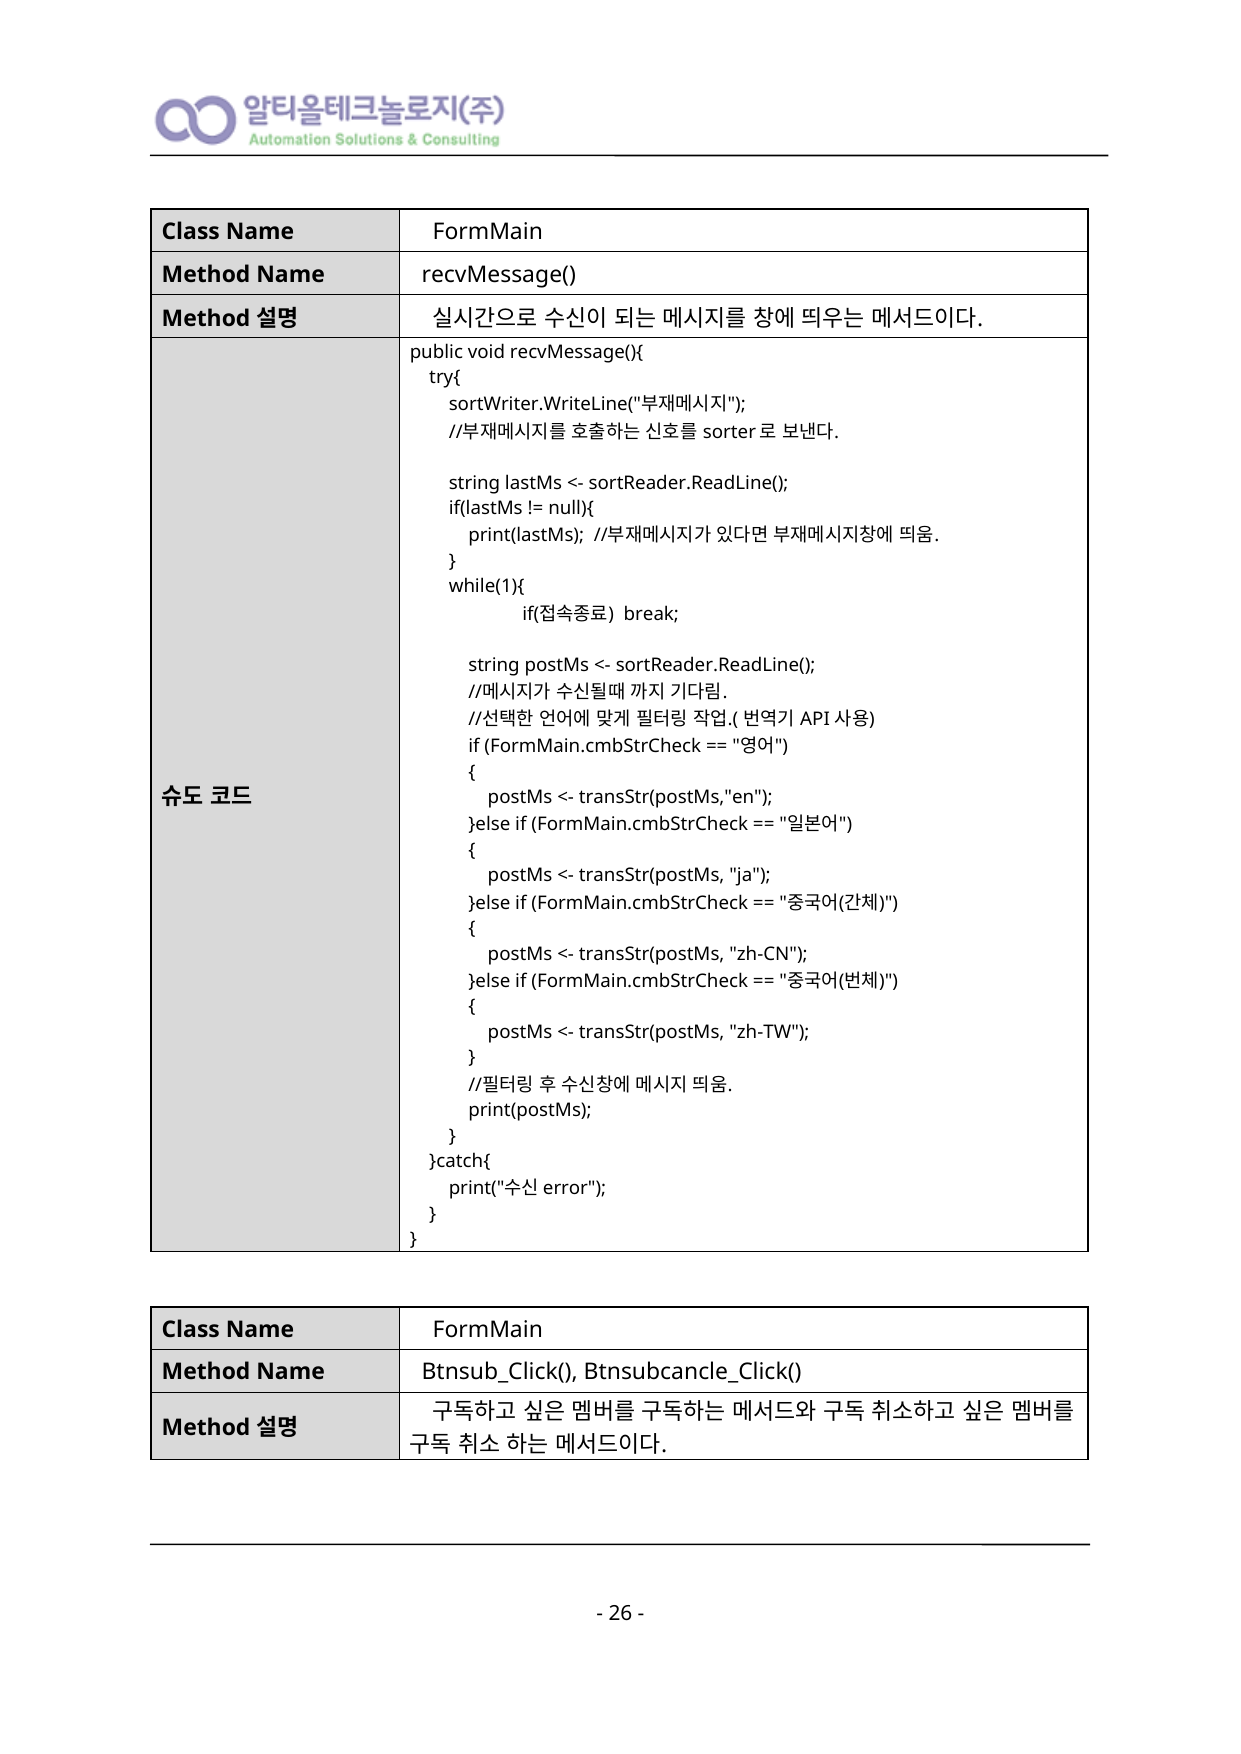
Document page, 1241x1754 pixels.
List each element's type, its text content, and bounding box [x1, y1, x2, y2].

table_cell 슈도 코드 [152, 338, 399, 1251]
table_cell Method 설명 [152, 1393, 399, 1459]
table_cell public void recvMessage(){ try{ sortWriter.WriteLine("부재메시지"); //부재메시지를 호출하는 신호를 sorter로 보낸다. string lastMs <- sortReader.ReadLine(); if(lastMs != null){ print(lastMs); //부재메시지가 있다면 부재메시지창에 띄움. } while(1){ if(접속종료) break; string postMs <- sortReader.ReadLine(); //메시지가 수신될때 까지 기다림. //선택한 언어에 맞게 필터링 작업.( 번역기 API 사용) if (FormMain.cmbStrCheck == "영어") { postMs <- transStr(postMs,"en"); }else if (FormMain.cmbStrCheck == "일본어") { postMs <- transStr(postMs, "ja"); }else if (FormMain.cmbStrCheck == "중국어(간체)") { postMs <- transStr(postMs, "zh-CN"); }else if (FormMain.cmbStrCheck == "중국어(번체)") { postMs <- transStr(postMs, "zh-TW"); } //필터링 후 수신창에 메시지 띄움. print(postMs); } }catch{ print("수신error"); } } [400, 338, 1087, 1251]
table_cell Method 설명 [152, 295, 399, 337]
table_cell Method Name [152, 252, 399, 294]
table_cell Method Name [152, 1350, 399, 1392]
table_header FormMain [400, 210, 1087, 251]
table_cell 실시간으로 수신이 되는 메시지를 창에 띄우는 메서드이다. [400, 295, 1087, 337]
table_cell 구독하고 싶은 멤버를 구독하는 메서드와 구독 취소하고 싶은 멤버를 구독 취소 하는 메서드이다. [400, 1393, 1087, 1459]
table_cell Btnsub_Click(), Btnsubcancle_Click() [400, 1350, 1087, 1392]
picture [150, 88, 510, 152]
table_header Class Name [152, 210, 399, 251]
table_cell recvMessage() [400, 252, 1087, 294]
table_header FormMain [400, 1308, 1087, 1349]
table_header Class Name [152, 1308, 399, 1349]
